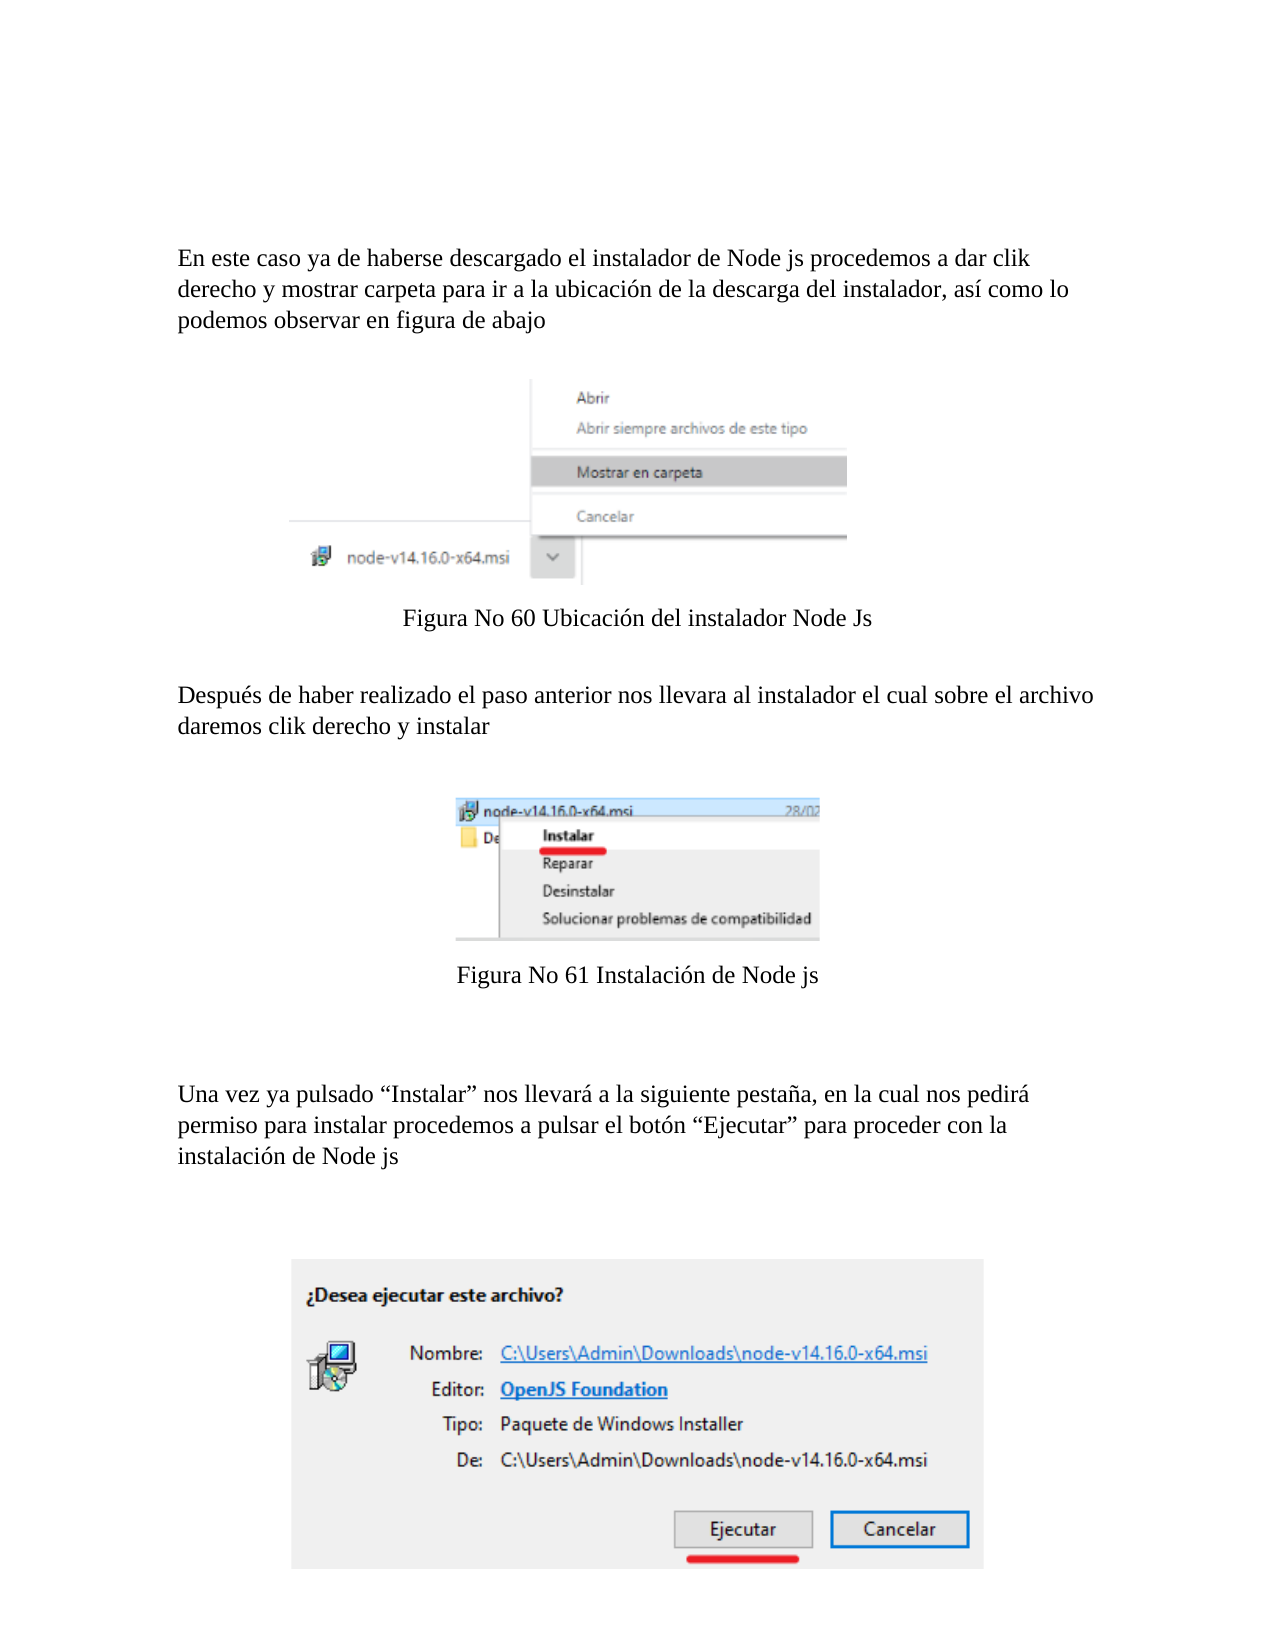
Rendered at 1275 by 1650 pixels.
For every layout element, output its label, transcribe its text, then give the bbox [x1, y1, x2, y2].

picture [291, 1259, 984, 1569]
text En este caso ya de haberse descargado el instalador de Node js procedemos a dar clik derecho y mostrar carpeta para ir a la ubicación de la descarga del instalador, así como lo podemos observar en figura de abajo [177, 243, 1098, 334]
picture [289, 379, 847, 585]
text Una vez ya pulsado “Instalar” nos llevará a la siguiente pestaña, en la cual nos pedirá permiso para instalar procedemos a pulsar el botón “Ejecutar” para proceder con la instalación de Node js [177, 1079, 1098, 1170]
picture [455, 795, 820, 941]
text Después de haber realizado el paso anterior nos llevara al instalador el cual sobre el archivo daremos clik derecho y instalar [177, 680, 1098, 740]
